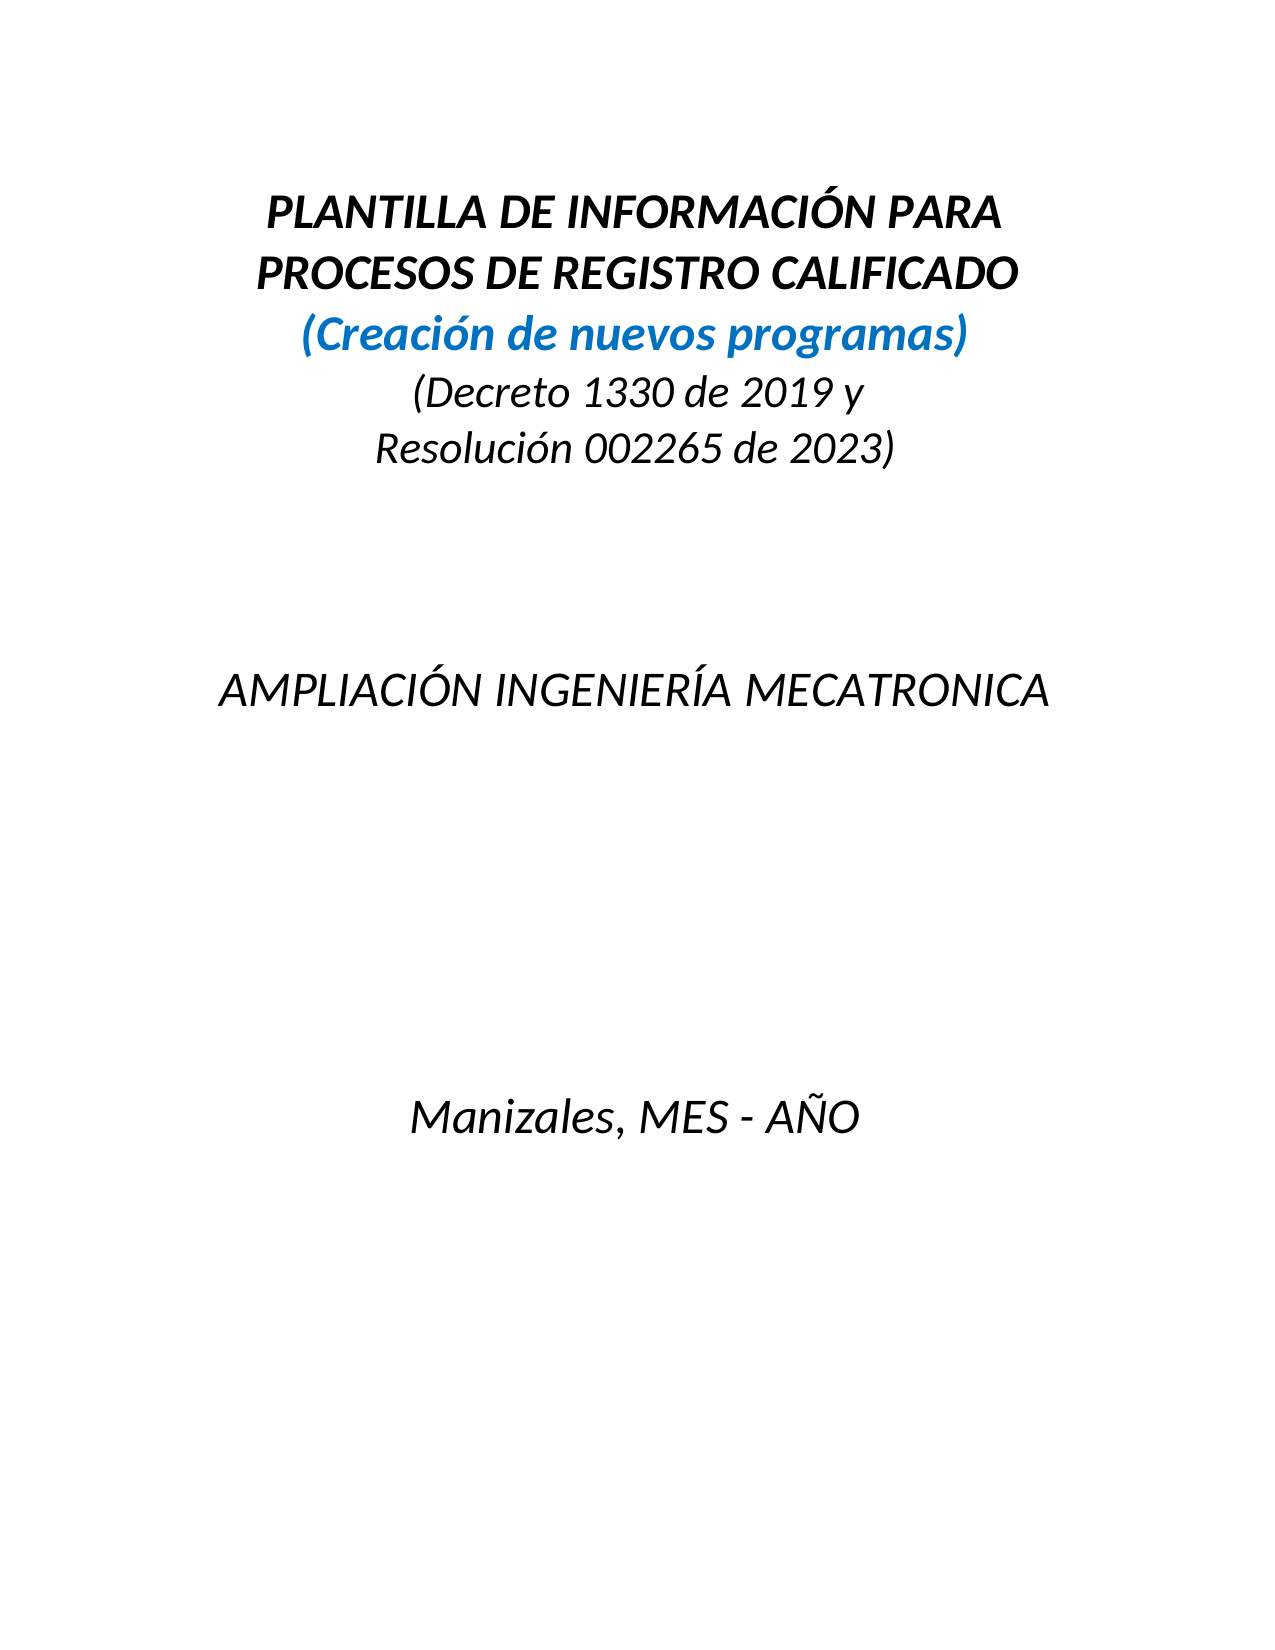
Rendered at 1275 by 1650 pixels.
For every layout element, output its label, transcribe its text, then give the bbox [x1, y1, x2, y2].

text Resolución 002265 de 2023) [177, 419, 1098, 475]
text (Decreto 1330 de 2019 y [177, 363, 1098, 419]
text AMPLIACIÓN INGENIERÍA MECATRONICA [177, 658, 1098, 719]
text Manizales, MES - AÑO [177, 1085, 1098, 1146]
text PLANTILLA DE INFORMACIÓN PARA PROCESOS DE REGISTRO CALIFICADO (Creación de nuevos programas) [177, 180, 1098, 363]
